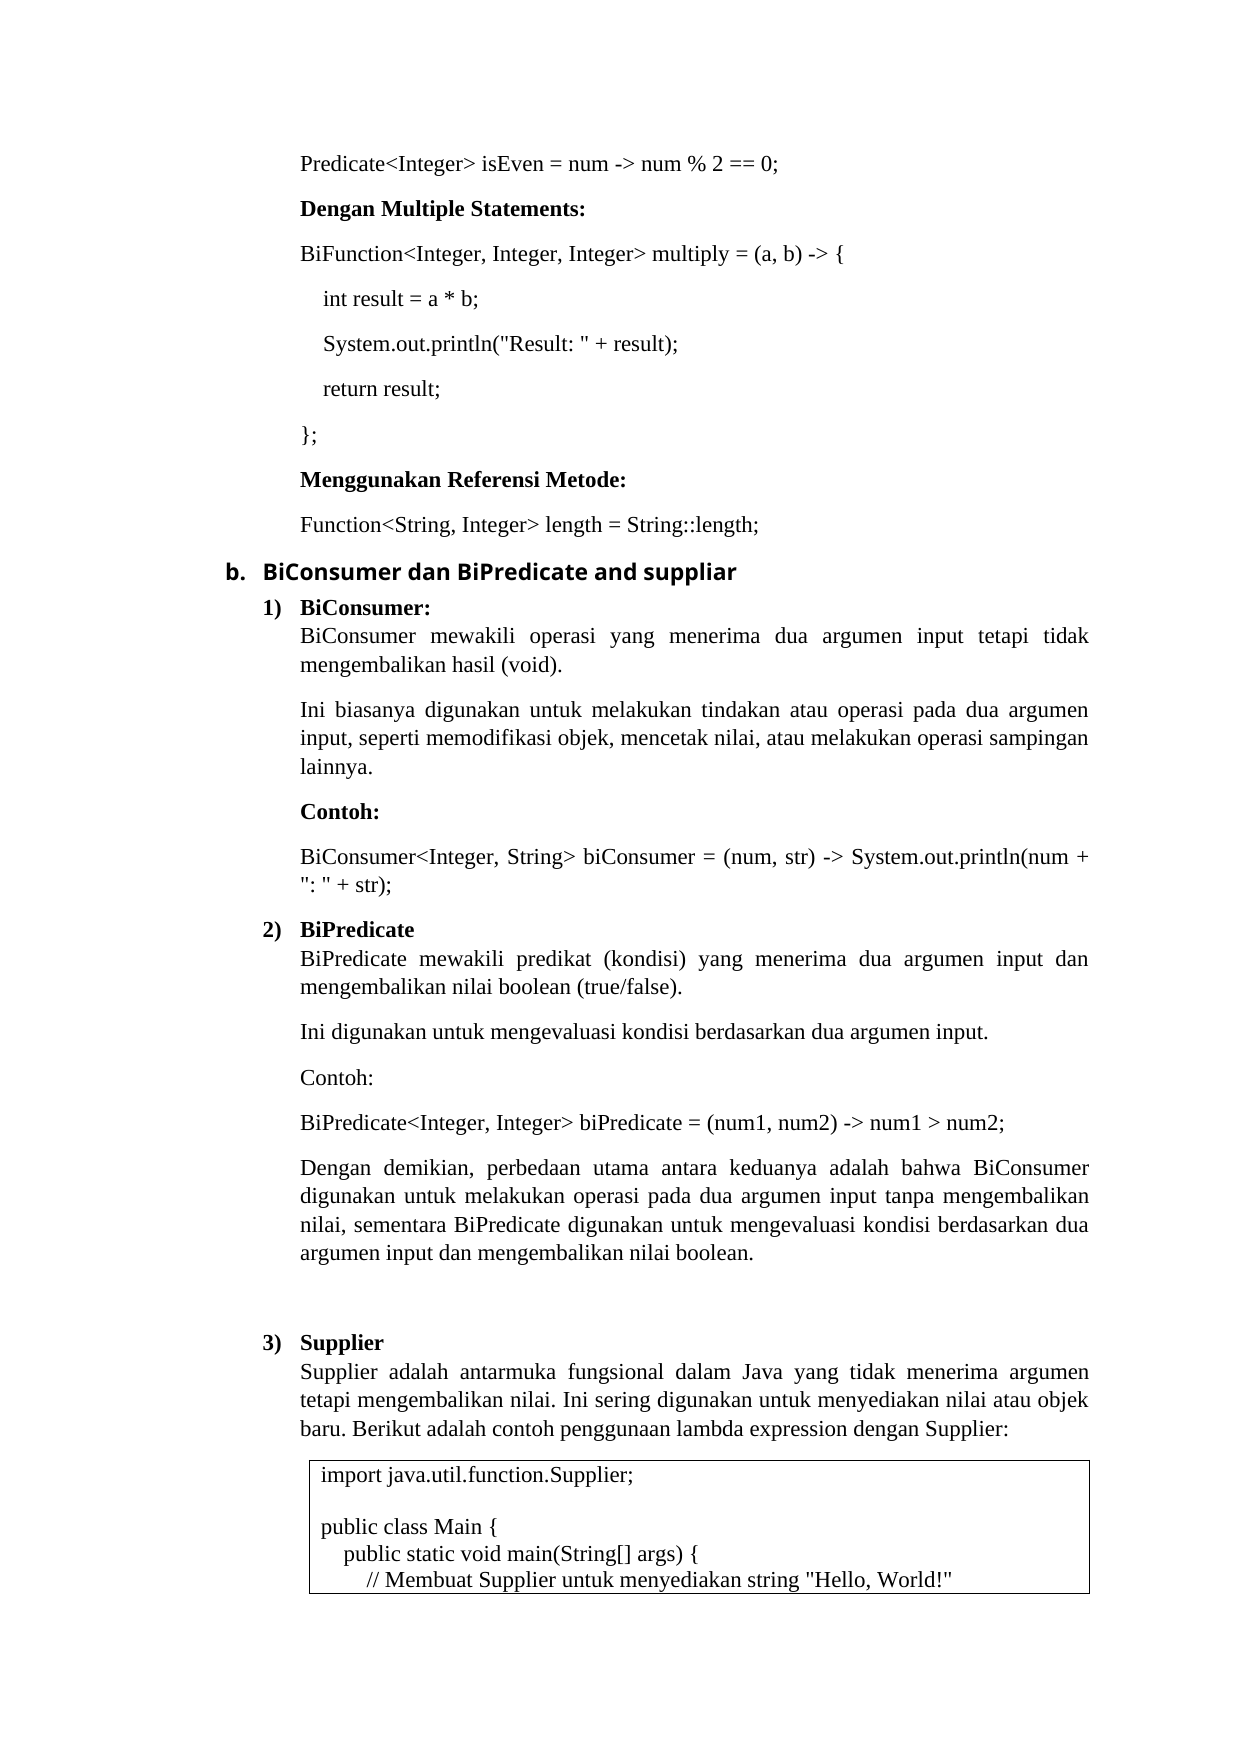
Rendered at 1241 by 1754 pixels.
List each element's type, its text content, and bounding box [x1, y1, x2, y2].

subtitle Supplier [262, 1329, 1090, 1356]
text Ini biasanya digunakan untuk melakukan tindakan atau operasi pada dua argumen input, seperti memodifikasi objek, mencetak nilai, atau melakukan operasi sampingan lainnya. [300, 696, 1090, 779]
text BiConsumer mewakili operasi yang menerima dua argumen input tetapi tidak mengembalikan hasil (void). [300, 622, 1090, 677]
text Supplier adalah antarmuka fungsional dalam Java yang tidak menerima argumen tetapi mengembalikan nilai. Ini sering digunakan untuk menyediakan nilai atau objek baru. Berikut adalah contoh penggunaan lambda expression dengan Supplier: [300, 1358, 1090, 1441]
text Dengan Multiple Statements: [300, 195, 1090, 221]
text BiFunction<Integer, Integer, Integer> multiply = (a, b) -> { [300, 240, 1090, 267]
text BiPredicate<Integer, Integer> biPredicate = (num1, num2) -> num1 > num2; [300, 1109, 1090, 1135]
subtitle BiConsumer: [262, 594, 1090, 620]
text int result = a * b; [300, 285, 1090, 312]
text Contoh: [300, 1063, 1090, 1090]
subtitle BiPredicate [262, 916, 1090, 943]
subtitle BiConsumer dan BiPredicate and suppliar [225, 556, 1090, 587]
text BiPredicate mewakili predikat (kondisi) yang menerima dua argumen input dan mengembalikan nilai boolean (true/false). [300, 945, 1090, 1000]
text return result; [300, 376, 1090, 402]
text Menggunakan Referensi Metode: [300, 466, 1090, 492]
text Predicate<Integer> isEven = num -> num % 2 == 0; [300, 150, 1090, 176]
text }; [300, 421, 1090, 447]
text Dengan demikian, perbedaan utama antara keduanya adalah bahwa BiConsumer digunakan untuk melakukan operasi pada dua argumen input tanpa mengembalikan nilai, sementara BiPredicate digunakan untuk mengevaluasi kondisi berdasarkan dua argumen input dan mengembalikan nilai boolean. [300, 1154, 1090, 1265]
text Contoh: [300, 798, 1090, 824]
text Function<String, Integer> length = String::length; [300, 511, 1090, 537]
text Ini digunakan untuk mengevaluasi kondisi berdasarkan dua argumen input. [300, 1018, 1090, 1045]
text BiConsumer<Integer, String> biConsumer = (num, str) -> System.out.println(num + ": " + str); [300, 843, 1090, 898]
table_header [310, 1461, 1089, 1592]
text System.out.println("Result: " + result); [300, 330, 1090, 357]
